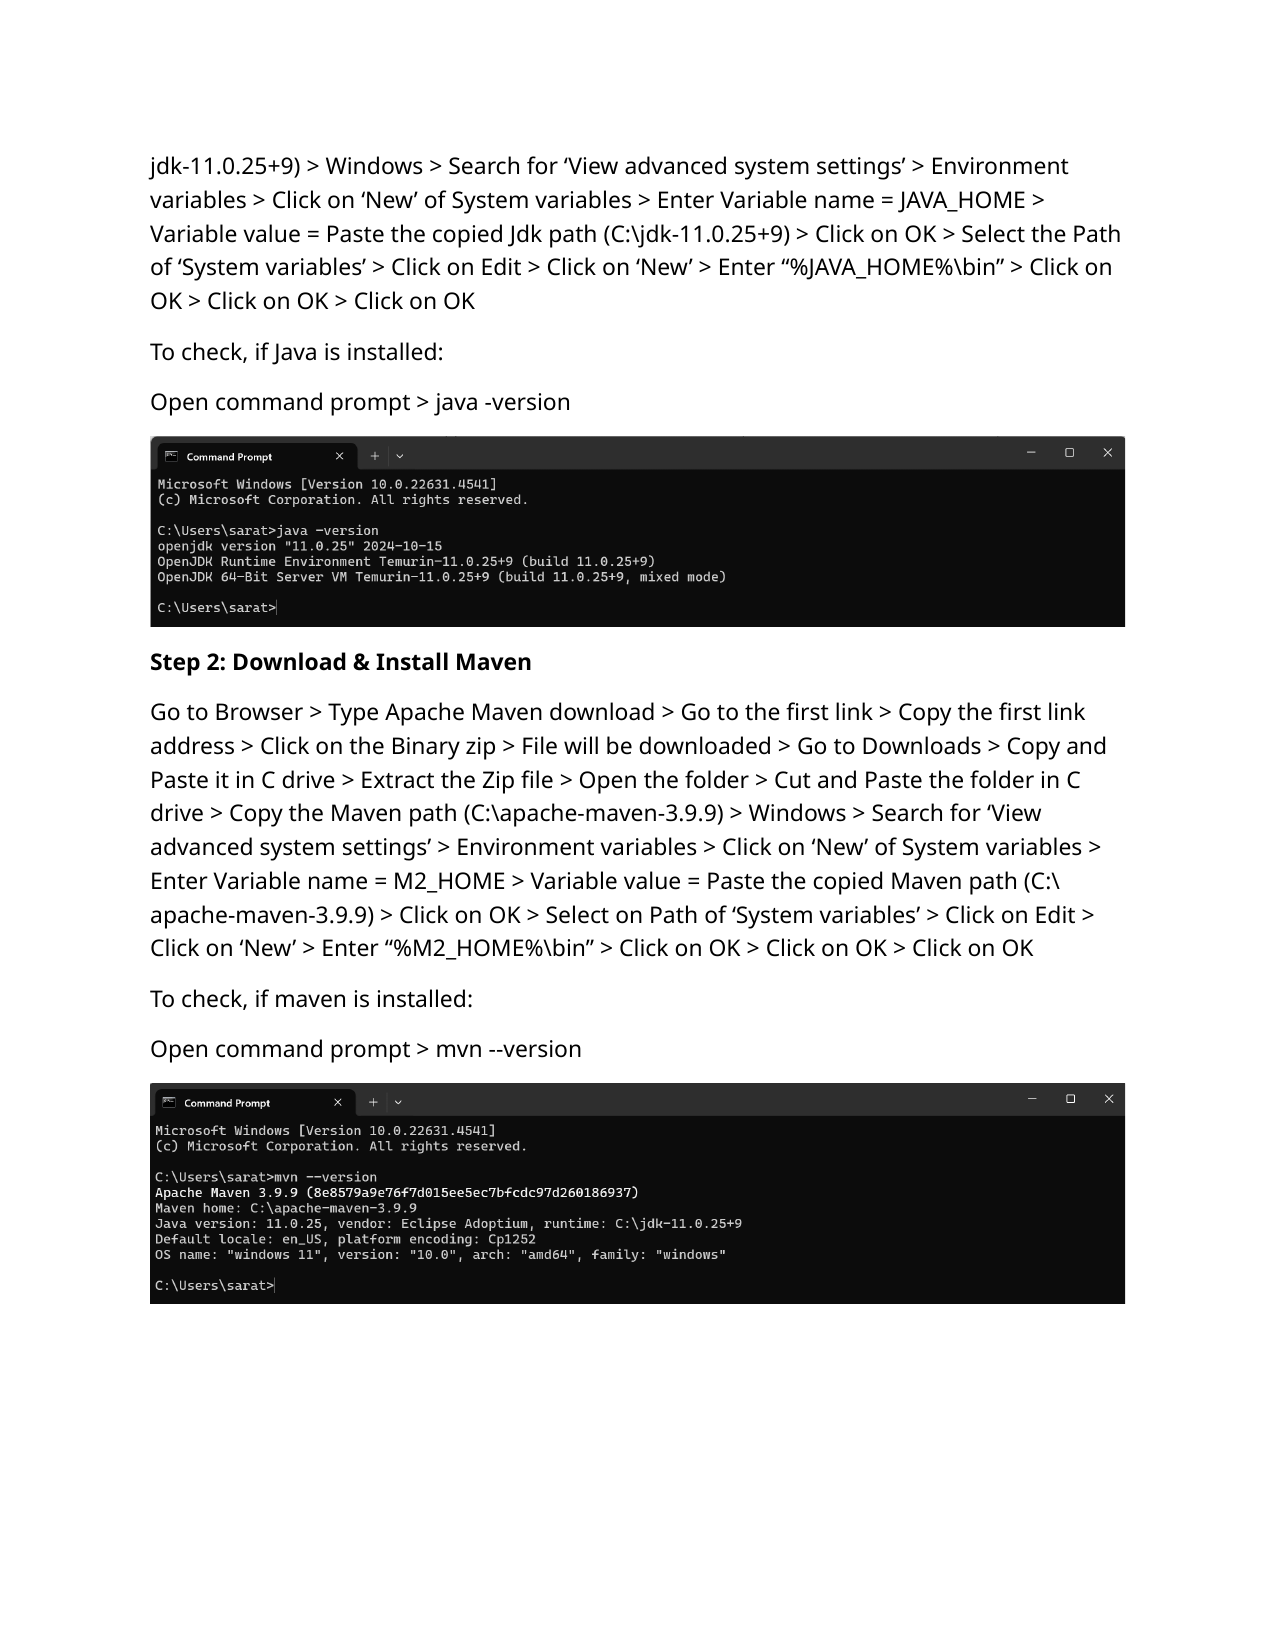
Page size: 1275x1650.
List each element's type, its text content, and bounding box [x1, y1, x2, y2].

picture [150, 436, 1125, 627]
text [150, 150, 1125, 316]
text Go to Browser > Type Apache Maven download > Go to the first link > Copy the first link address > Click on the Binary zip > File will be downloaded > Go to Downloads > Copy and Paste it in C drive > Extract the Zip file > Open the folder > Cut and Paste the folder in C drive > Copy the Maven path (C:\apache-maven-3.9.9) > Windows > Search for ‘View advanced system settings’ > Environment variables > Click on ‘New’ of System variables > Enter Variable name = M2_HOME > Variable value = Paste the copied Maven path (C:\apache-maven-3.9.9) > Click on OK > Select on Path of ‘System variables’ > Click on Edit > Click on ‘New’ > Enter “%M2_HOME%\bin” > Click on OK > Click on OK > Click on OK [150, 696, 1125, 964]
text To check, if Java is installed: [150, 335, 1125, 367]
text To check, if maven is installed: [150, 983, 1125, 1014]
text Open command prompt > java -version [150, 386, 1125, 417]
picture [150, 1083, 1125, 1304]
text Step 2: Download & Install Maven [150, 646, 1125, 677]
text Open command prompt > mvn --version [150, 1033, 1125, 1064]
